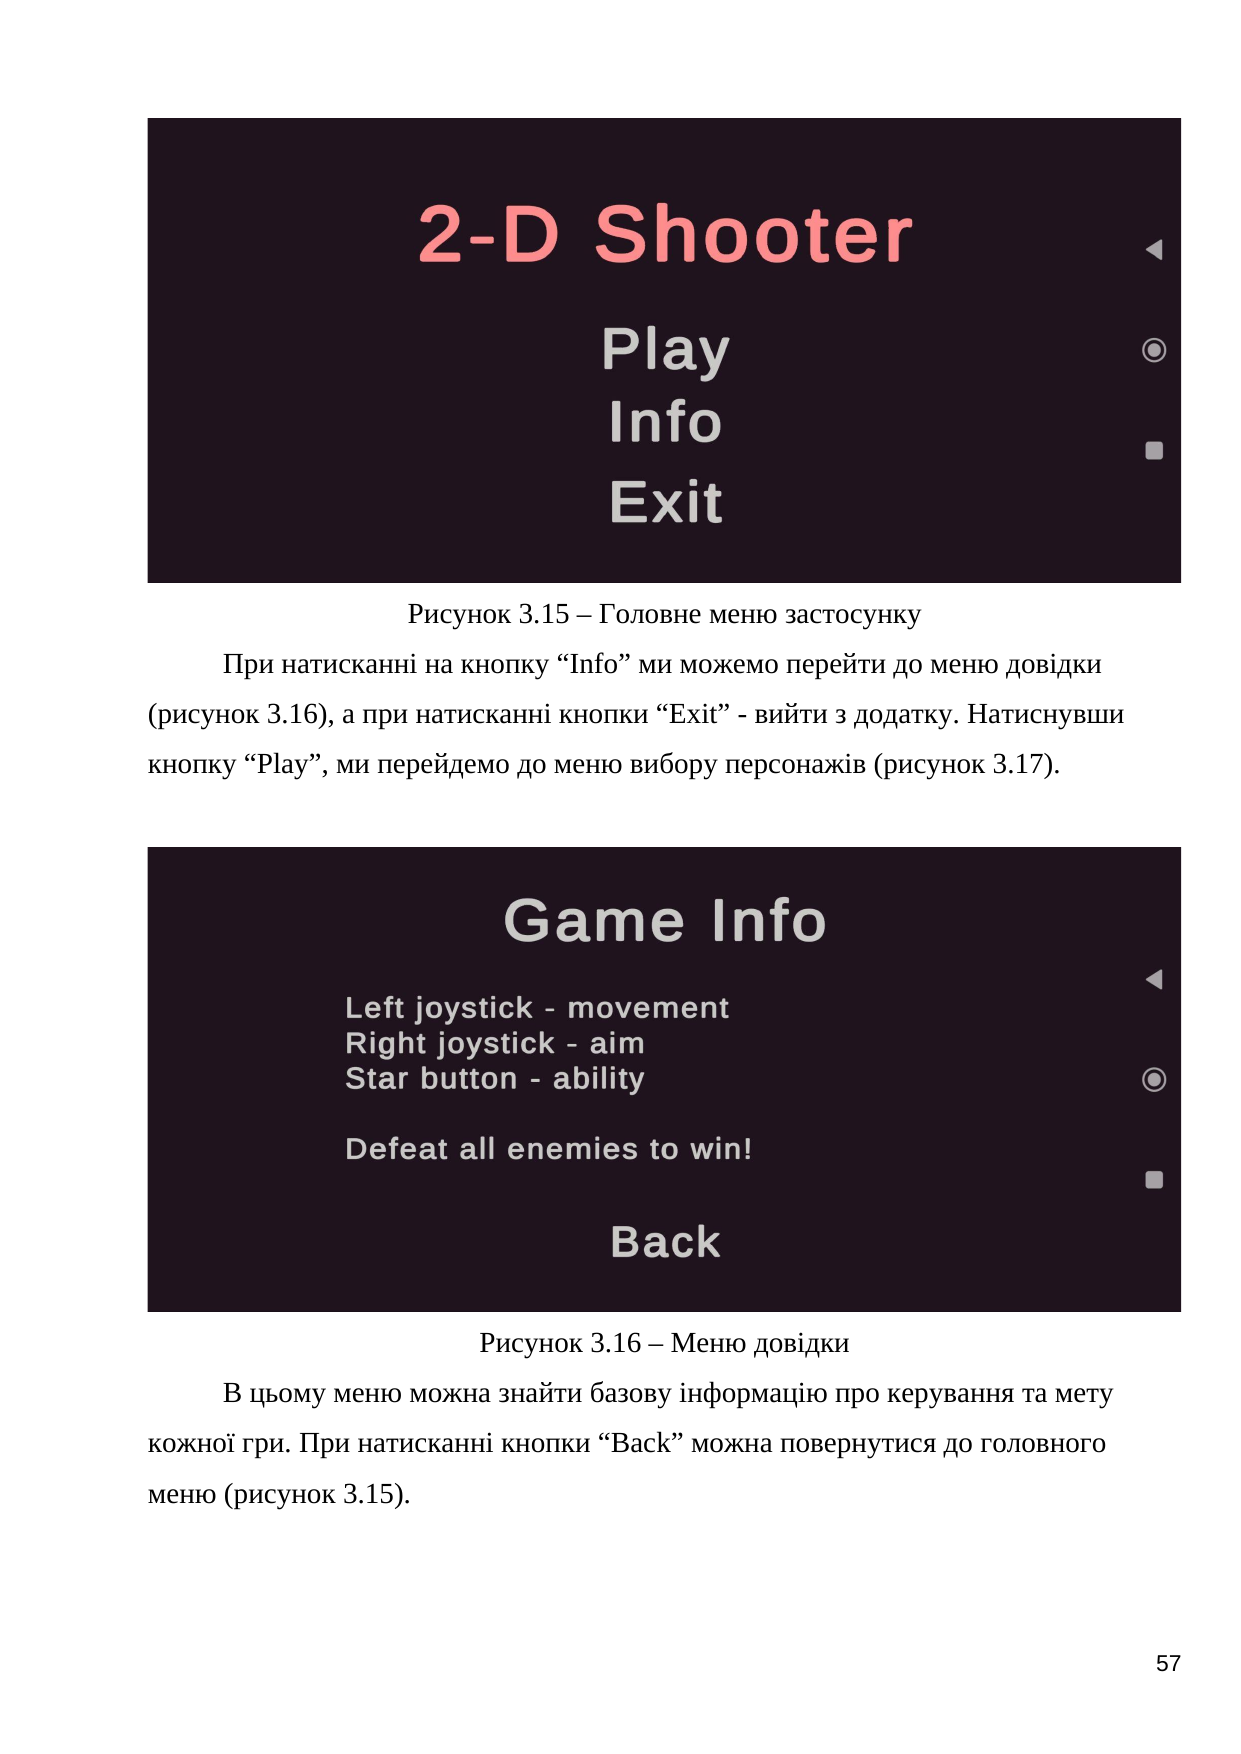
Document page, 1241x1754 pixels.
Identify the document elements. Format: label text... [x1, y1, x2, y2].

text В цьому меню можна знайти базову інформацію про керування та мету кожної гри. При натисканні кнопки “Back” можна повернутися до головного меню (рисунок 3.15). [148, 1375, 1181, 1509]
picture [147, 847, 1182, 1312]
text Рисунок 3.15 – Головне меню застосунку [148, 596, 1181, 629]
picture [147, 118, 1182, 583]
text Рисунок 3.16 – Меню довідки [148, 1325, 1181, 1358]
text При натисканні на кнопку “Info” ми можемо перейти до меню довідки (рисунок 3.16), а при натисканні кнопки “Exit” - вийти з додатку. Натиснувши кнопку “Play”, ми перейдемо до меню вибору персонажів (рисунок 3.17). [148, 646, 1181, 780]
